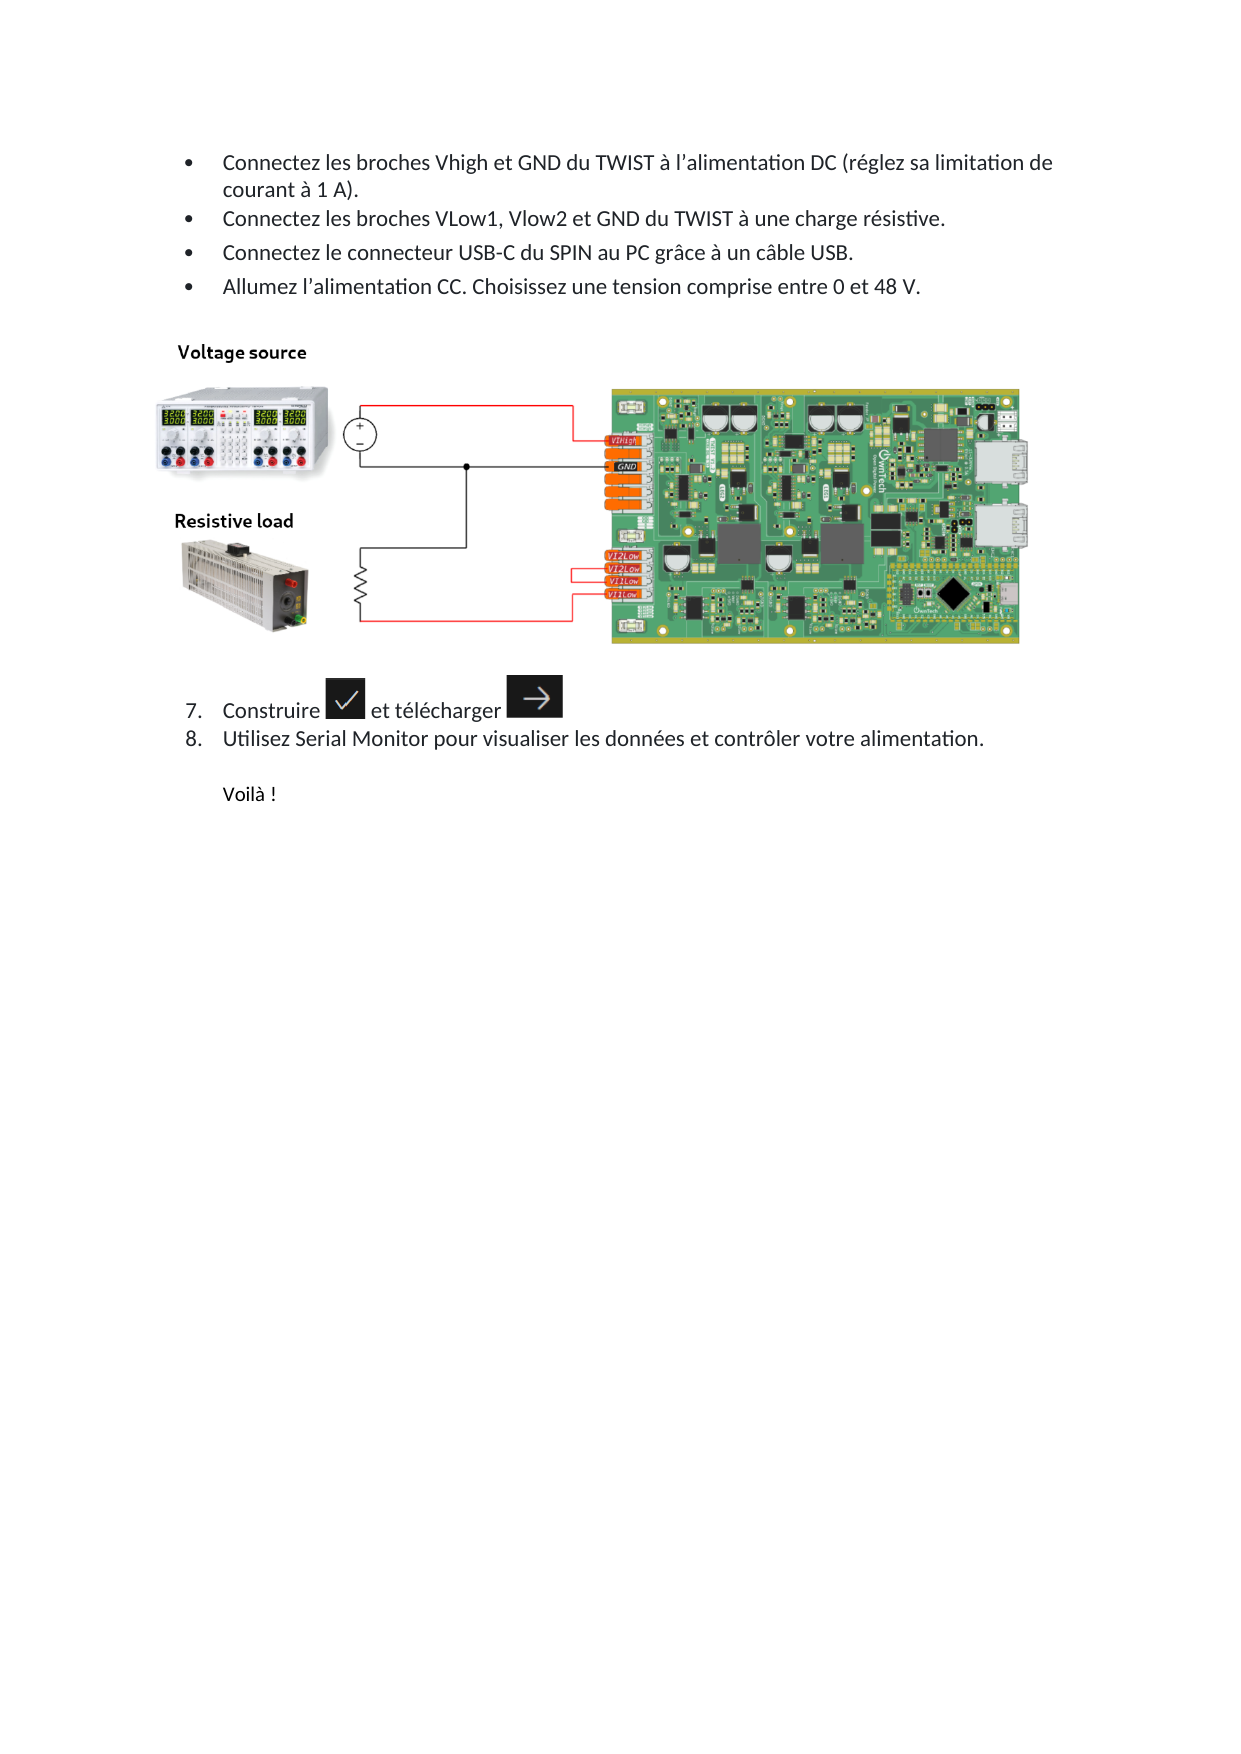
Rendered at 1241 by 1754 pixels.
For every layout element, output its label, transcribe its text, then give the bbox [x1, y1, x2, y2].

list Connectez les broches Vhigh et GND du TWIST à l’alimentation DC (réglez sa limitation de courant à 1 A). [185, 148, 1093, 204]
picture [325, 678, 366, 719]
list Construire et télécharger [185, 675, 1093, 724]
text Voilà ! [223, 782, 1093, 807]
list Allumez l’alimentation CC. Choisissez une tension comprise entre 0 et 48 V. [185, 272, 1093, 300]
list Connectez le connecteur USB-C du SPIN au PC grâce à un câble USB. [185, 238, 1093, 266]
picture [147, 329, 1030, 650]
list Utilisez Serial Monitor pour visualiser les données et contrôler votre alimentation. [185, 724, 1093, 752]
list Connectez les broches VLow1, Vlow2 et GND du TWIST à une charge résistive. [185, 204, 1093, 232]
picture [506, 675, 564, 719]
